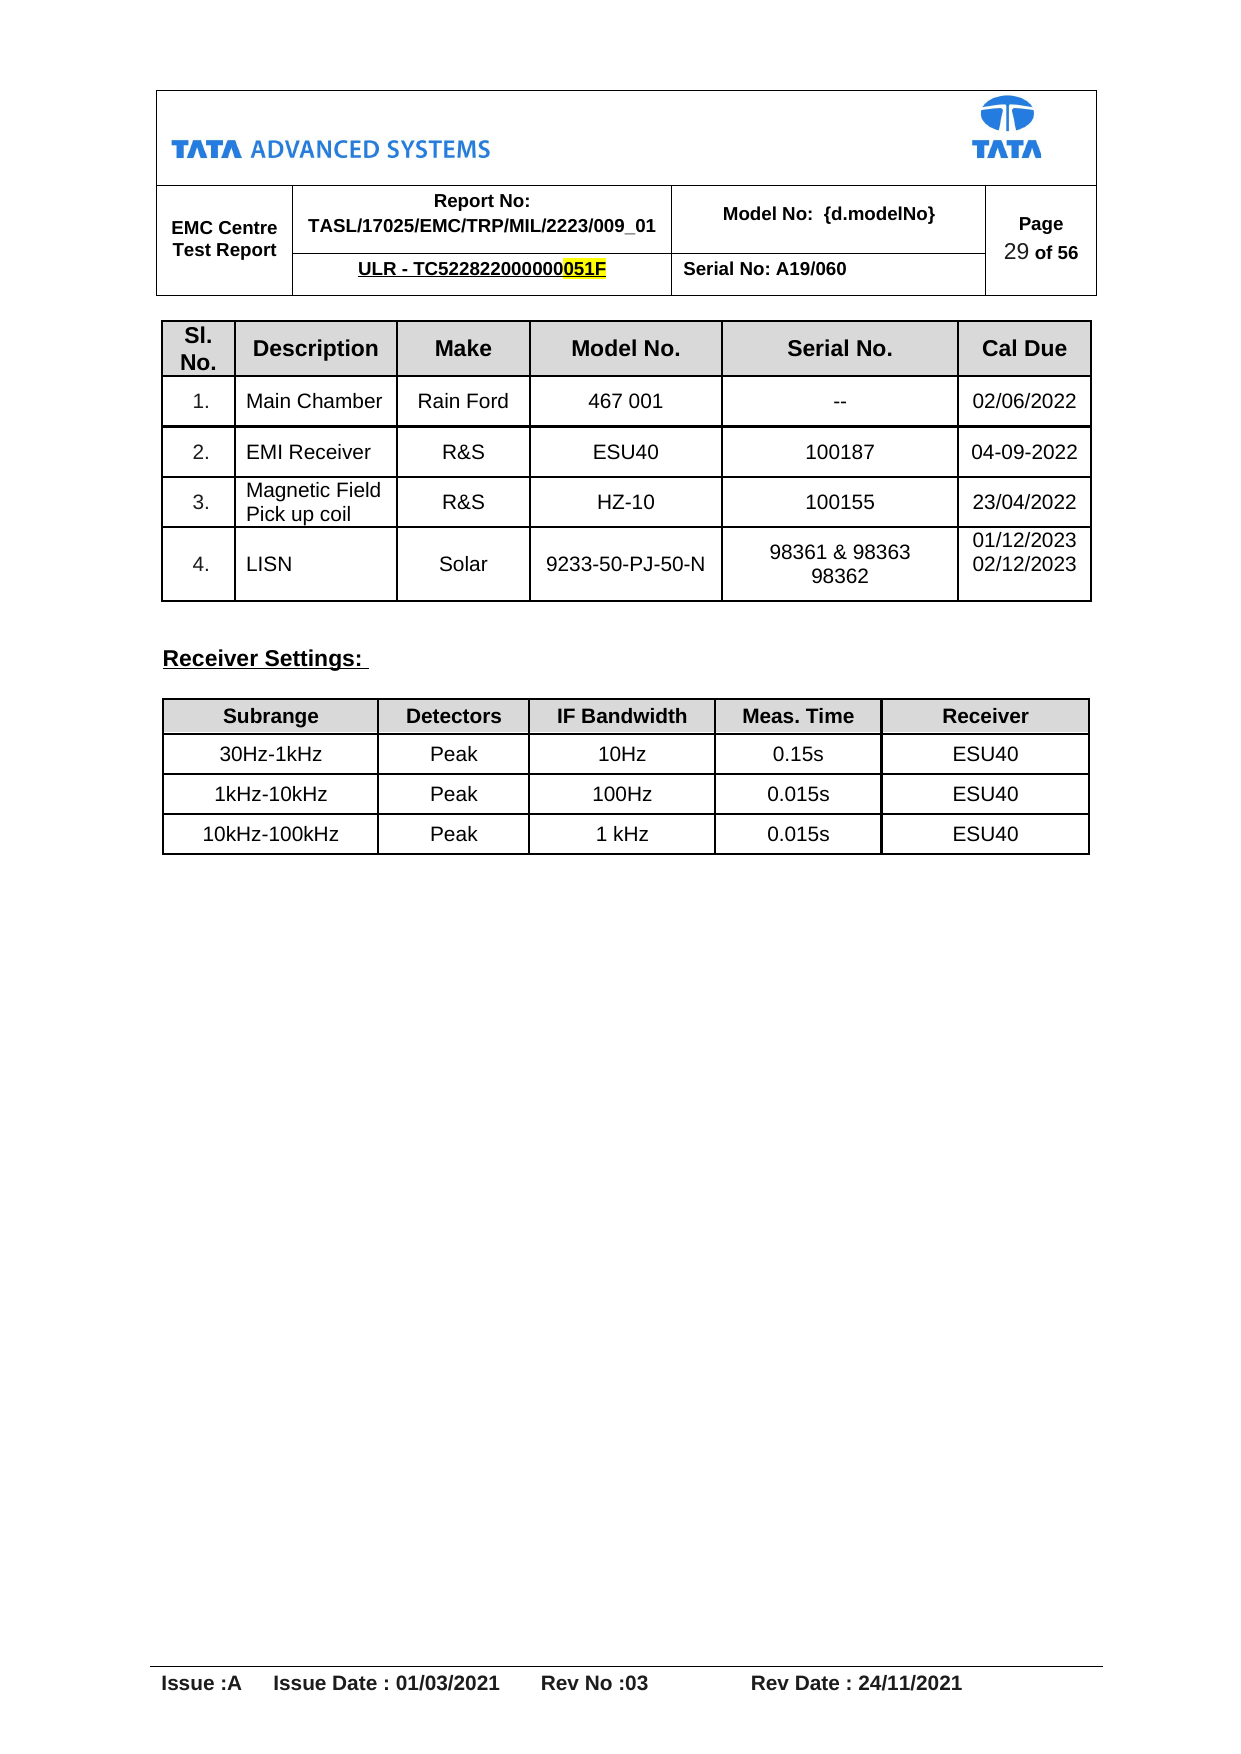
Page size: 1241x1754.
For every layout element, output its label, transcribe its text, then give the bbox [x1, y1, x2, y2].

table_header IF Bandwidth [530, 700, 714, 732]
table_header Detectors [379, 700, 528, 732]
table_header Receiver [883, 700, 1088, 732]
table_cell 30Hz-1kHz [164, 735, 377, 772]
table_header Model No. [531, 322, 721, 375]
table_header Sl. No. [163, 322, 234, 375]
table_cell Peak [379, 815, 528, 853]
table_cell 100187 [723, 428, 957, 476]
table_cell Rain Ford [398, 377, 529, 425]
table_cell EMI Receiver [236, 428, 396, 476]
table_cell Peak [379, 735, 528, 772]
table_cell ESU40 [883, 775, 1088, 813]
table_cell Solar [398, 528, 529, 600]
table_cell 23/04/2022 [959, 478, 1090, 526]
text Receiver Settings: [162, 645, 1090, 698]
table_cell 02/06/2022 [959, 377, 1090, 425]
picture [171, 95, 1042, 177]
table_cell 9233-50-PJ-50-N [531, 528, 721, 600]
table_header Description [236, 322, 396, 375]
table_cell 0.015s [716, 775, 880, 813]
table_cell R&S [398, 478, 529, 526]
table_cell [163, 478, 234, 526]
table_header Make [398, 322, 529, 375]
table_cell Magnetic Field Pick up coil [236, 478, 396, 526]
table_cell [163, 428, 234, 476]
table_cell 1kHz-10kHz [164, 775, 377, 813]
table_cell 1 kHz [530, 815, 714, 853]
table_cell 01/12/2023 02/12/2023 [959, 528, 1090, 600]
table_cell Peak [379, 775, 528, 813]
table_cell [163, 528, 234, 600]
table_cell 04-09-2022 [959, 428, 1090, 476]
table_cell 10kHz-100kHz [164, 815, 377, 853]
table_cell 100Hz [530, 775, 714, 813]
table_cell LISN [236, 528, 396, 600]
table_cell 467 001 [531, 377, 721, 425]
table_cell 0.015s [716, 815, 880, 853]
table_cell 0.15s [716, 735, 880, 772]
table_header Cal Due [959, 322, 1090, 375]
table_cell R&S [398, 428, 529, 476]
table_cell HZ-10 [531, 478, 721, 526]
table_cell ESU40 [883, 735, 1088, 772]
table_cell 98361 & 98363 98362 [723, 528, 957, 600]
table_cell [163, 377, 234, 425]
table_header Serial No. [723, 322, 957, 375]
table_cell ESU40 [883, 815, 1088, 853]
table_cell ESU40 [531, 428, 721, 476]
table_cell 10Hz [530, 735, 714, 772]
table_cell 100155 [723, 478, 957, 526]
table_header Meas. Time [716, 700, 880, 732]
table_header Subrange [164, 700, 377, 732]
table_cell Main Chamber [236, 377, 396, 425]
table_cell -- [723, 377, 957, 425]
